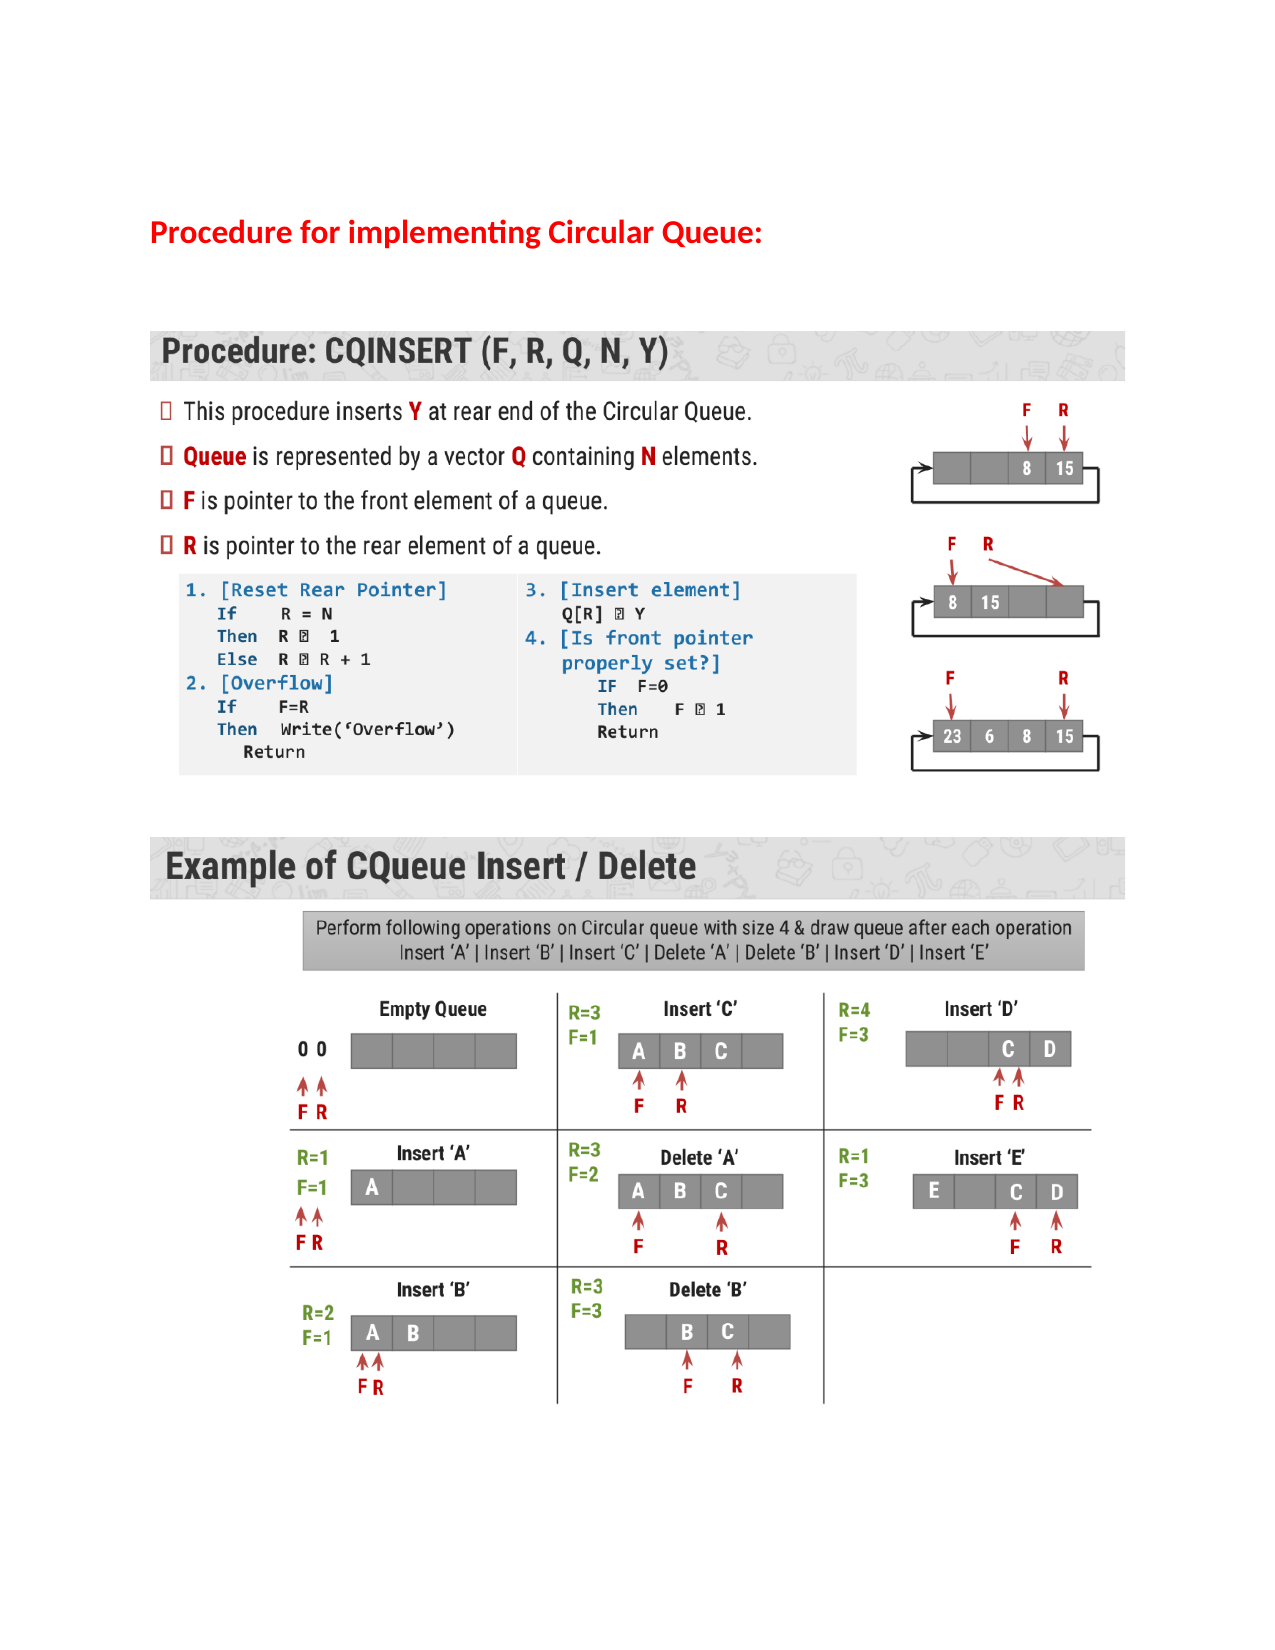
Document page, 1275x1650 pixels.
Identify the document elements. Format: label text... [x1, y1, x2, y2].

picture [150, 837, 1125, 1410]
picture [150, 331, 1125, 819]
text Procedure for implementing Circular Queue: [150, 211, 1125, 251]
